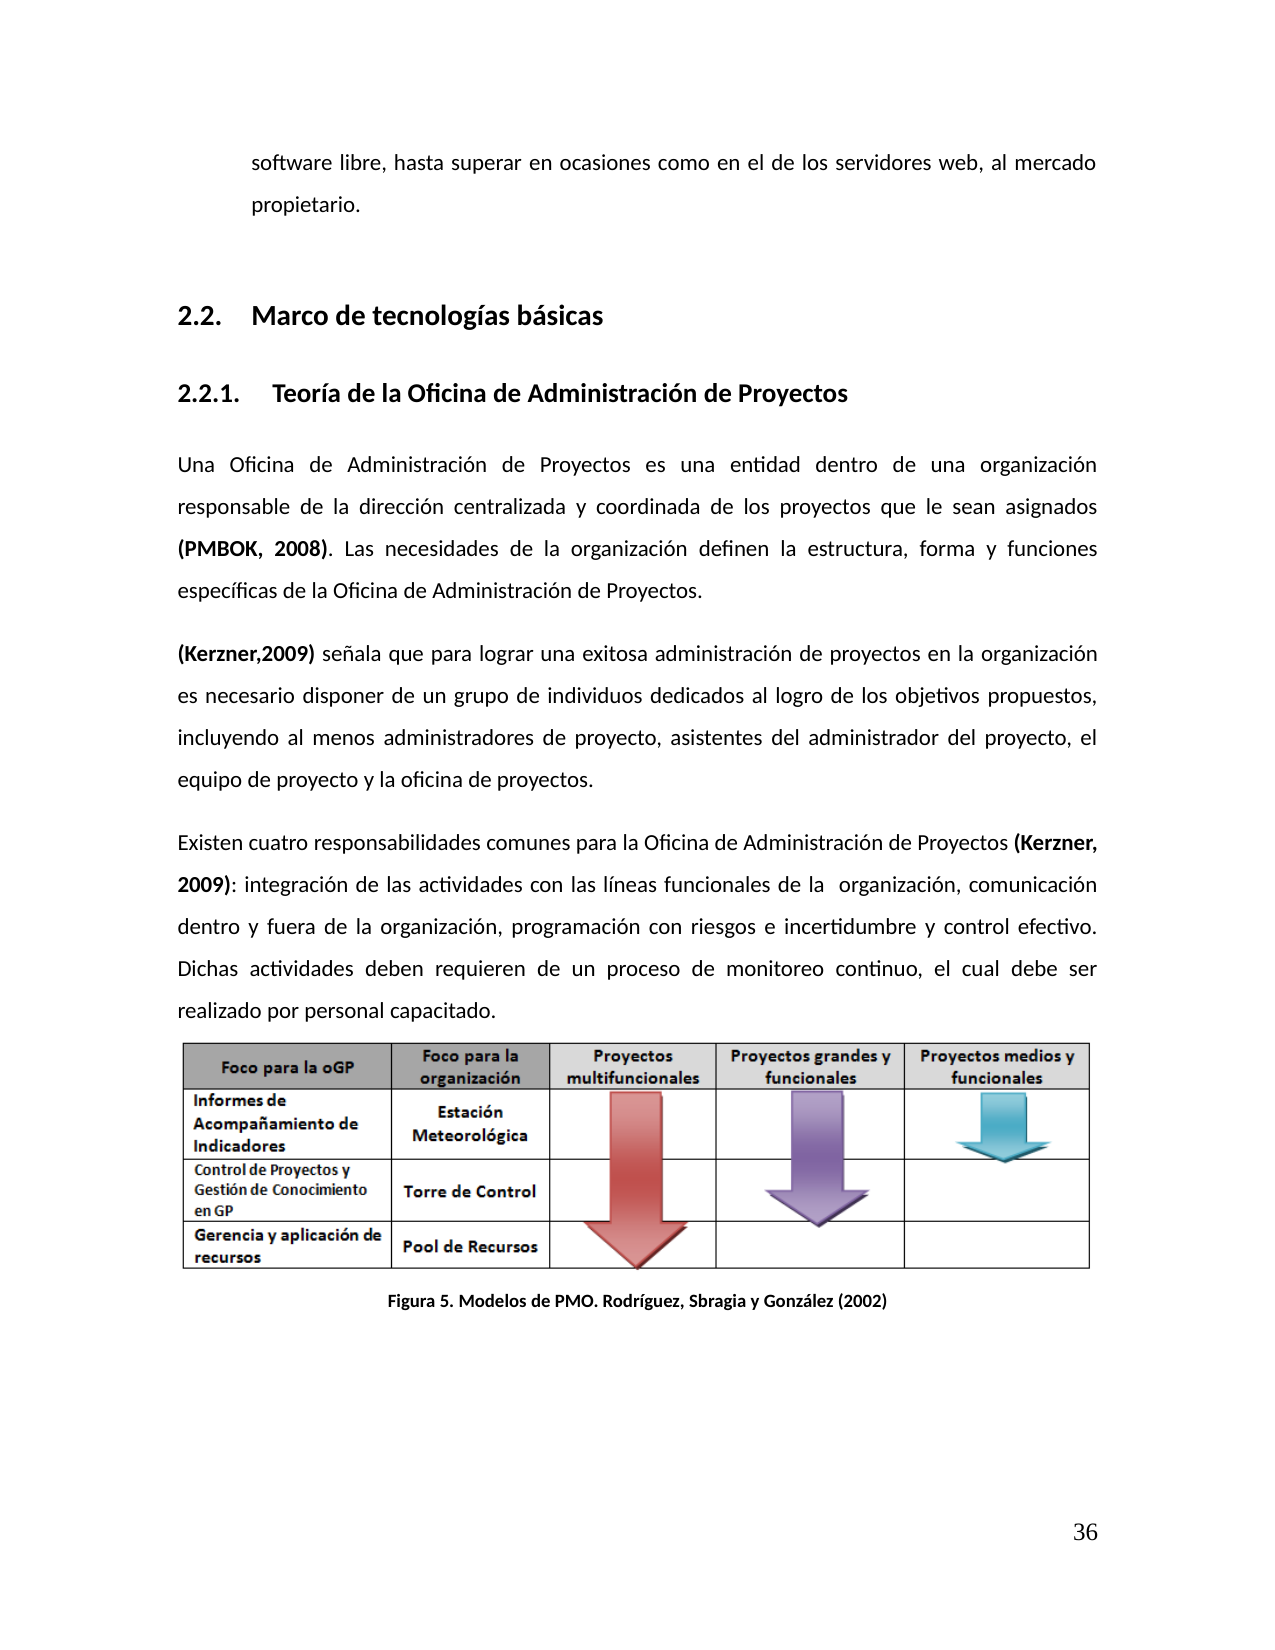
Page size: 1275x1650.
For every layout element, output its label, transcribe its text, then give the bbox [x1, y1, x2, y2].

subtitle Marco de tecnologías básicas [177, 297, 1098, 333]
list (Kerzner,2009) señala que para lograr una exitosa administración de proyectos en la organización es necesario disponer de un grupo de individuos dedicados al logro de los objetivos propuestos, incluyendo al menos administradores de proyecto, asistentes del administrador del proyecto, el equipo de proyecto y la oficina de proyectos. [177, 639, 1098, 793]
picture [177, 1037, 1097, 1277]
list Una Oficina de Administración de Proyectos es una entidad dentro de una organización responsable de la dirección centralizada y coordinada de los proyectos que le sean asignados (PMBOK, 2008). Las necesidades de la organización definen la estructura, forma y funciones específicas de la Oficina de Administración de Proyectos. [177, 450, 1098, 604]
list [251, 148, 1098, 218]
text Figura 5. Modelos de PMO. Rodríguez, Sbragia y González (2002) [177, 1289, 1098, 1312]
list Existen cuatro responsabilidades comunes para la Oficina de Administración de Proyectos (Kerzner, 2009): integración de las actividades con las líneas funcionales de la organización, comunicación dentro y fuera de la organización, programación con riesgos e incertidumbre y control efectivo. Dichas actividades deben requieren de un proceso de monitoreo continuo, el cual debe ser realizado por personal capacitado. [177, 828, 1098, 1024]
subtitle Teoría de la Oficina de Administración de Proyectos [177, 376, 1098, 409]
